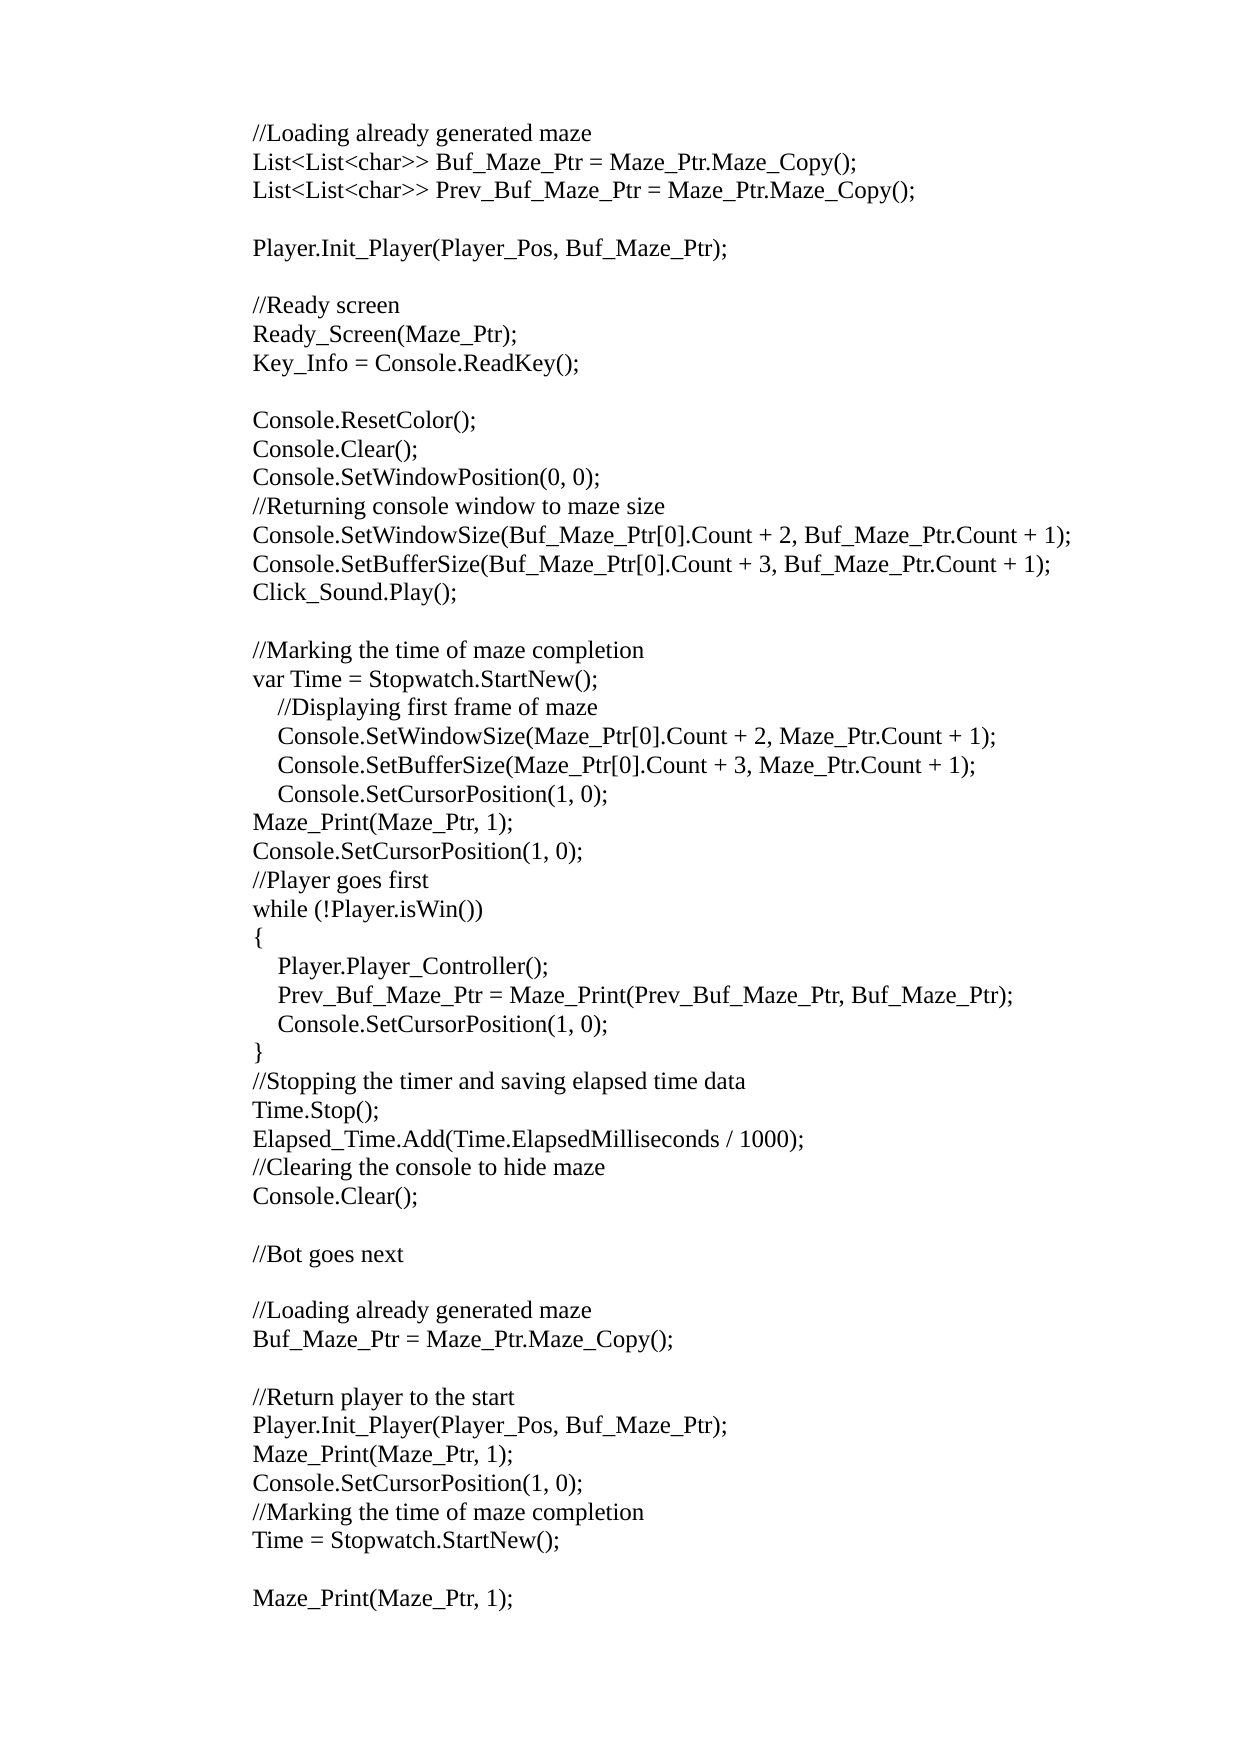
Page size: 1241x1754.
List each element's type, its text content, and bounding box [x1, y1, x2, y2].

text //Clearing the console to hide maze [177, 1152, 1152, 1181]
text var Time = Stopwatch.StartNew(); [177, 664, 1152, 692]
text //Stopping the timer and saving elapsed time data [177, 1066, 1152, 1095]
text //Returning console window to maze size [177, 491, 1152, 520]
text Console.ResetColor(); [177, 405, 1152, 434]
text Console.SetWindowSize(Maze_Ptr[0].Count + 2, Maze_Ptr.Count + 1); [177, 721, 1152, 750]
text Prev_Buf_Maze_Ptr = Maze_Print(Prev_Buf_Maze_Ptr, Buf_Maze_Ptr); [177, 980, 1152, 1009]
text Maze_Print(Maze_Ptr, 1); [177, 807, 1152, 836]
text Console.SetWindowSize(Buf_Maze_Ptr[0].Count + 2, Buf_Maze_Ptr.Count + 1); [177, 520, 1152, 549]
text Console.Clear(); [177, 1181, 1152, 1210]
text Console.SetBufferSize(Maze_Ptr[0].Count + 3, Maze_Ptr.Count + 1); [177, 750, 1152, 779]
text { [177, 922, 1152, 951]
text Console.Clear(); [177, 434, 1152, 462]
text Console.SetCursorPosition(1, 0); [177, 836, 1152, 865]
text Maze_Print(Maze_Ptr, 1); [177, 1583, 1152, 1612]
text Console.SetBufferSize(Buf_Maze_Ptr[0].Count + 3, Buf_Maze_Ptr.Count + 1); [177, 549, 1152, 577]
text Player.Init_Player(Player_Pos, Buf_Maze_Ptr); [177, 1410, 1152, 1439]
text Console.SetCursorPosition(1, 0); [177, 1009, 1152, 1037]
text Time = Stopwatch.StartNew(); [177, 1525, 1152, 1554]
text //Displaying first frame of maze [177, 692, 1152, 721]
text Console.SetCursorPosition(1, 0); [177, 1468, 1152, 1497]
text Player.Init_Player(Player_Pos, Buf_Maze_Ptr); [177, 233, 1152, 262]
text Key_Info = Console.ReadKey(); [177, 348, 1152, 377]
text Console.SetCursorPosition(1, 0); [177, 779, 1152, 807]
text Buf_Maze_Ptr = Maze_Ptr.Maze_Copy(); [177, 1324, 1152, 1353]
text Player.Player_Controller(); [177, 951, 1152, 980]
text //Bot goes next [177, 1239, 1152, 1267]
text Time.Stop(); [177, 1095, 1152, 1124]
text List<List<char>> Buf_Maze_Ptr = Maze_Ptr.Maze_Copy(); [177, 147, 1152, 176]
text //Loading already generated maze [177, 118, 1152, 147]
text //Return player to the start [177, 1382, 1152, 1410]
text //Marking the time of maze completion [177, 635, 1152, 664]
text List<List<char>> Prev_Buf_Maze_Ptr = Maze_Ptr.Maze_Copy(); [177, 176, 1152, 204]
text Maze_Print(Maze_Ptr, 1); [177, 1439, 1152, 1468]
text Elapsed_Time.Add(Time.ElapsedMilliseconds / 1000); [177, 1124, 1152, 1152]
text //Loading already generated maze [177, 1295, 1152, 1324]
text //Ready screen [177, 291, 1152, 319]
text //Player goes first [177, 865, 1152, 894]
text } [177, 1037, 1152, 1066]
text Click_Sound.Play(); [177, 577, 1152, 606]
text //Marking the time of maze completion [177, 1497, 1152, 1525]
text while (!Player.isWin()) [177, 894, 1152, 922]
text Console.SetWindowPosition(0, 0); [177, 462, 1152, 491]
text Ready_Screen(Maze_Ptr); [177, 319, 1152, 348]
